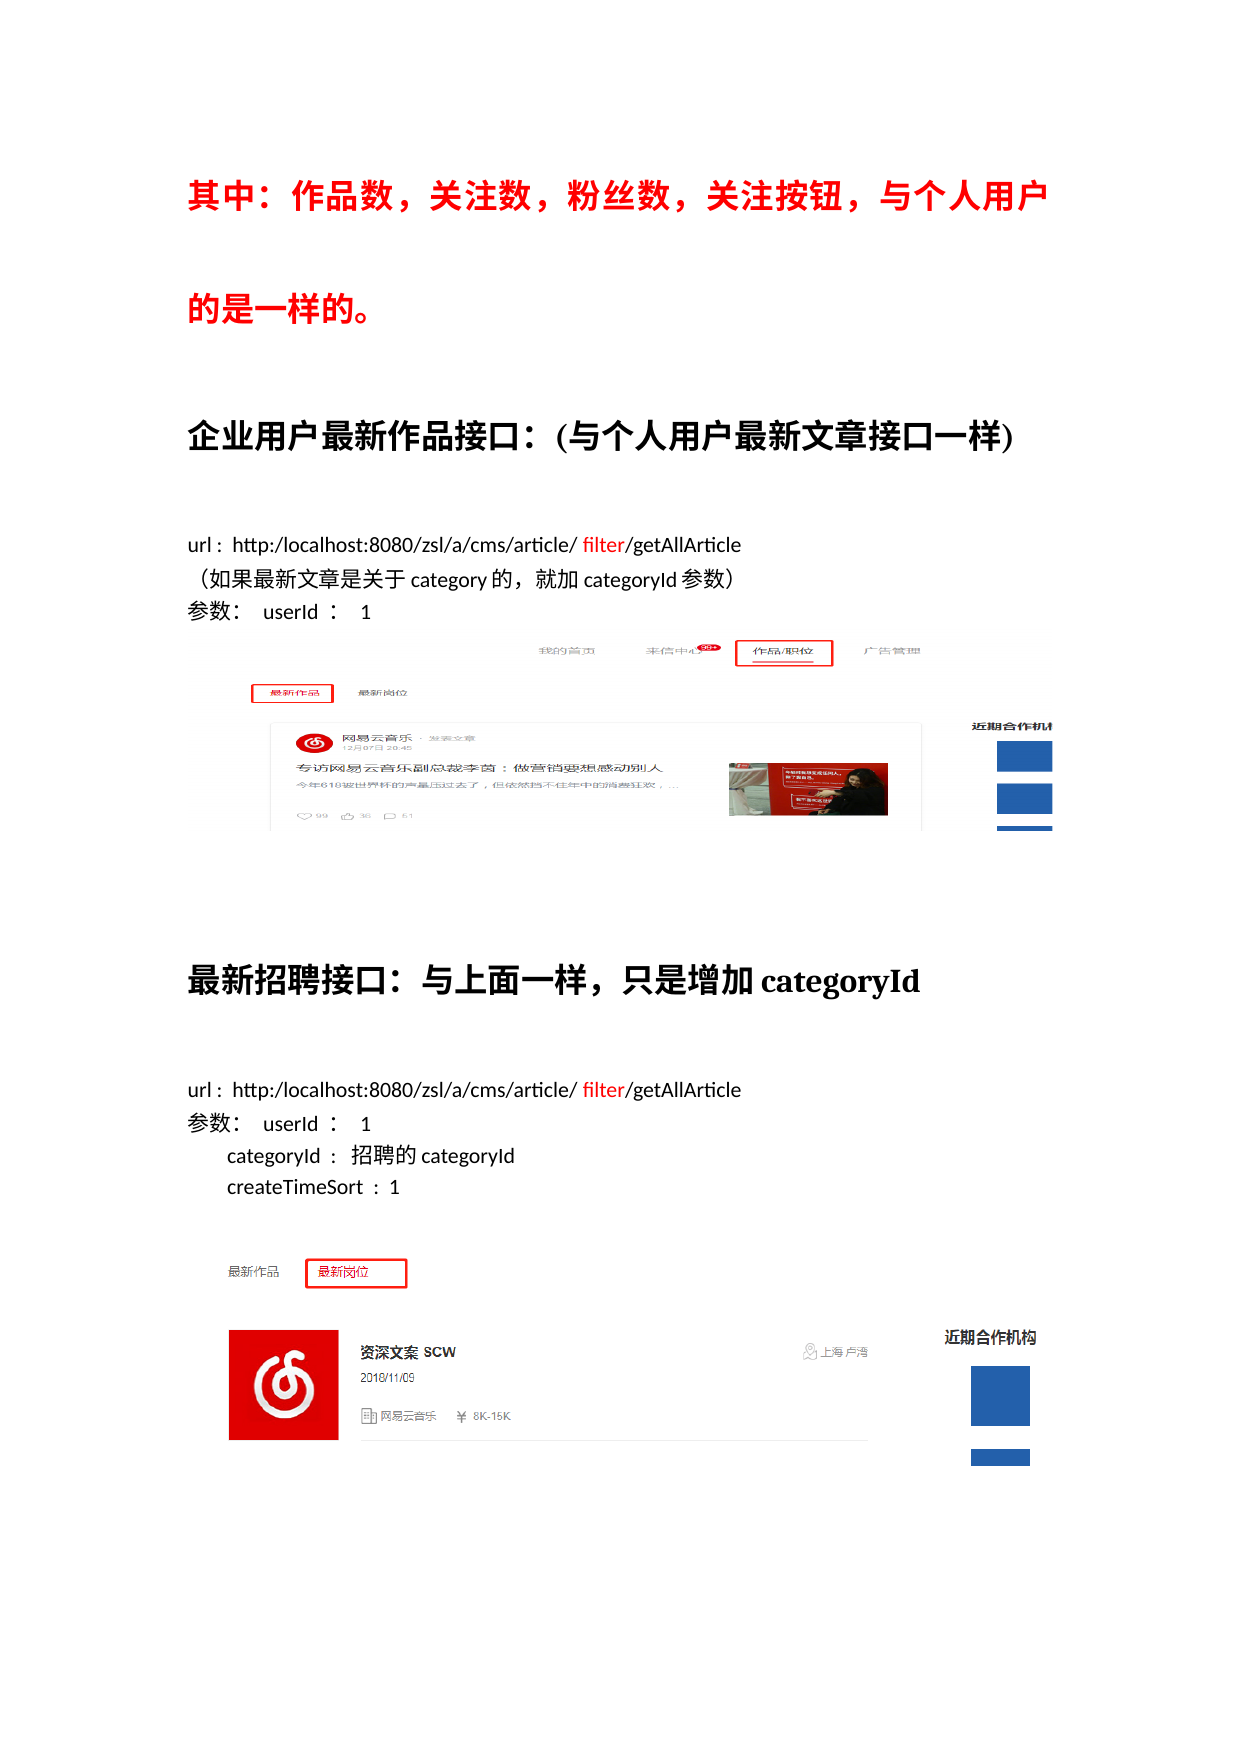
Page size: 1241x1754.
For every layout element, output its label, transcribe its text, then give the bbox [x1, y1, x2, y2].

text url : http:/localhost:8080/zsl/a/cms/article/ filter/getAllArticle [187, 1073, 1053, 1106]
text url : http:/localhost:8080/zsl/a/cms/article/ filter/getAllArticle [187, 529, 1053, 561]
picture [187, 626, 1053, 831]
subtitle 企业用户最新作品接口：(与个人用户最新文章接口一样) [187, 402, 1053, 467]
text createTimeSort : 1 [187, 1171, 1053, 1203]
subtitle 最新招聘接口：与上面一样，只是增加categoryId [187, 946, 1053, 1011]
text 参数： userId ： 1 [187, 1106, 1053, 1138]
text （如果最新文章是关于category的，就加categoryId参数） [187, 561, 1053, 594]
picture [187, 1235, 1053, 1466]
subtitle 其中：作品数，关注数，粉丝数，关注按钮，与个人用户的是一样的。 [187, 162, 1053, 339]
text 参数： userId ： 1 [187, 594, 1053, 626]
text categoryId : 招聘的categoryId [187, 1138, 1053, 1171]
